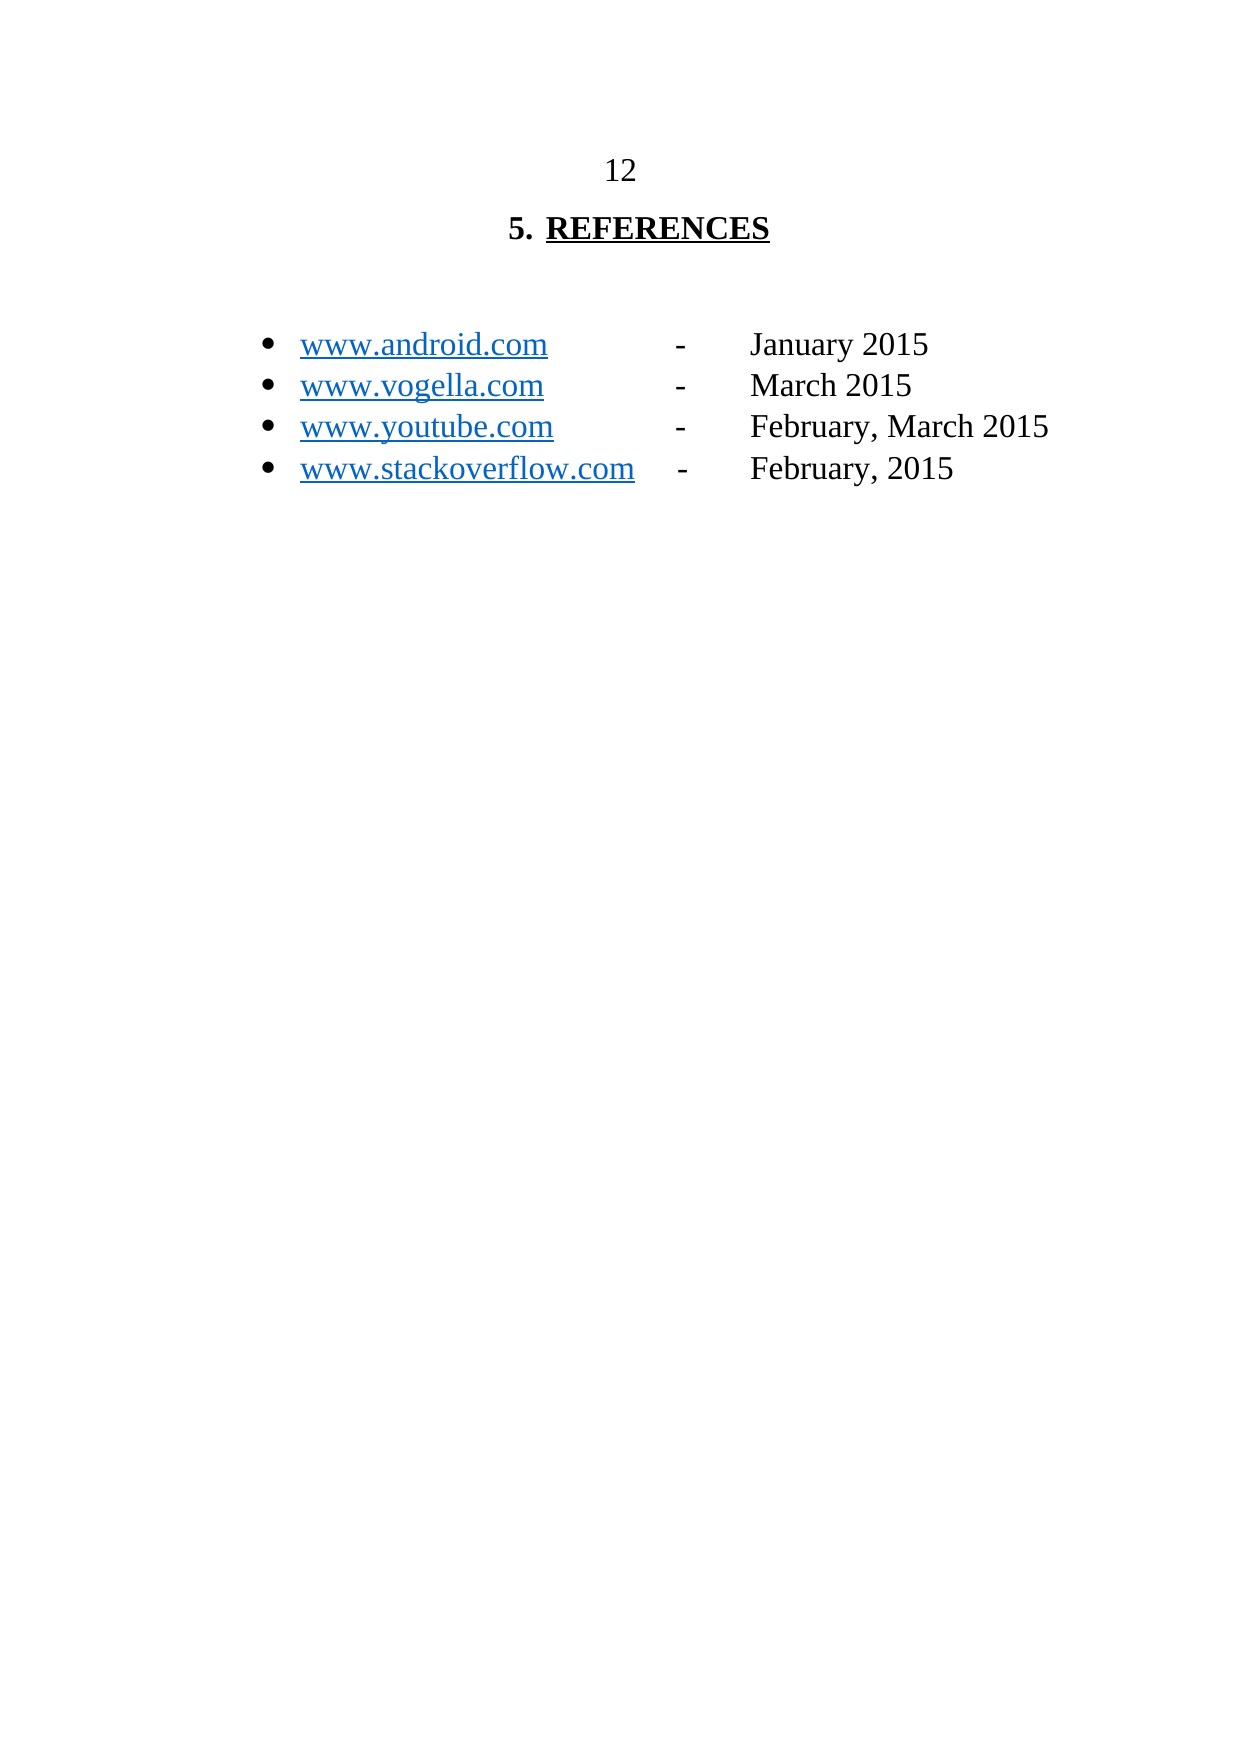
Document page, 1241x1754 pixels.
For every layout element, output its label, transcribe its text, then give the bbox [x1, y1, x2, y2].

list www.youtube.com - February, March 2015 [262, 407, 1090, 445]
list www.android.com - January 2015 [262, 324, 1090, 362]
list REFERENCES [187, 208, 1090, 246]
list www.vogella.com - March 2015 [262, 365, 1090, 404]
list www.stackoverflow.com - February, 2015 [262, 448, 1090, 486]
text 12 [150, 150, 1090, 188]
